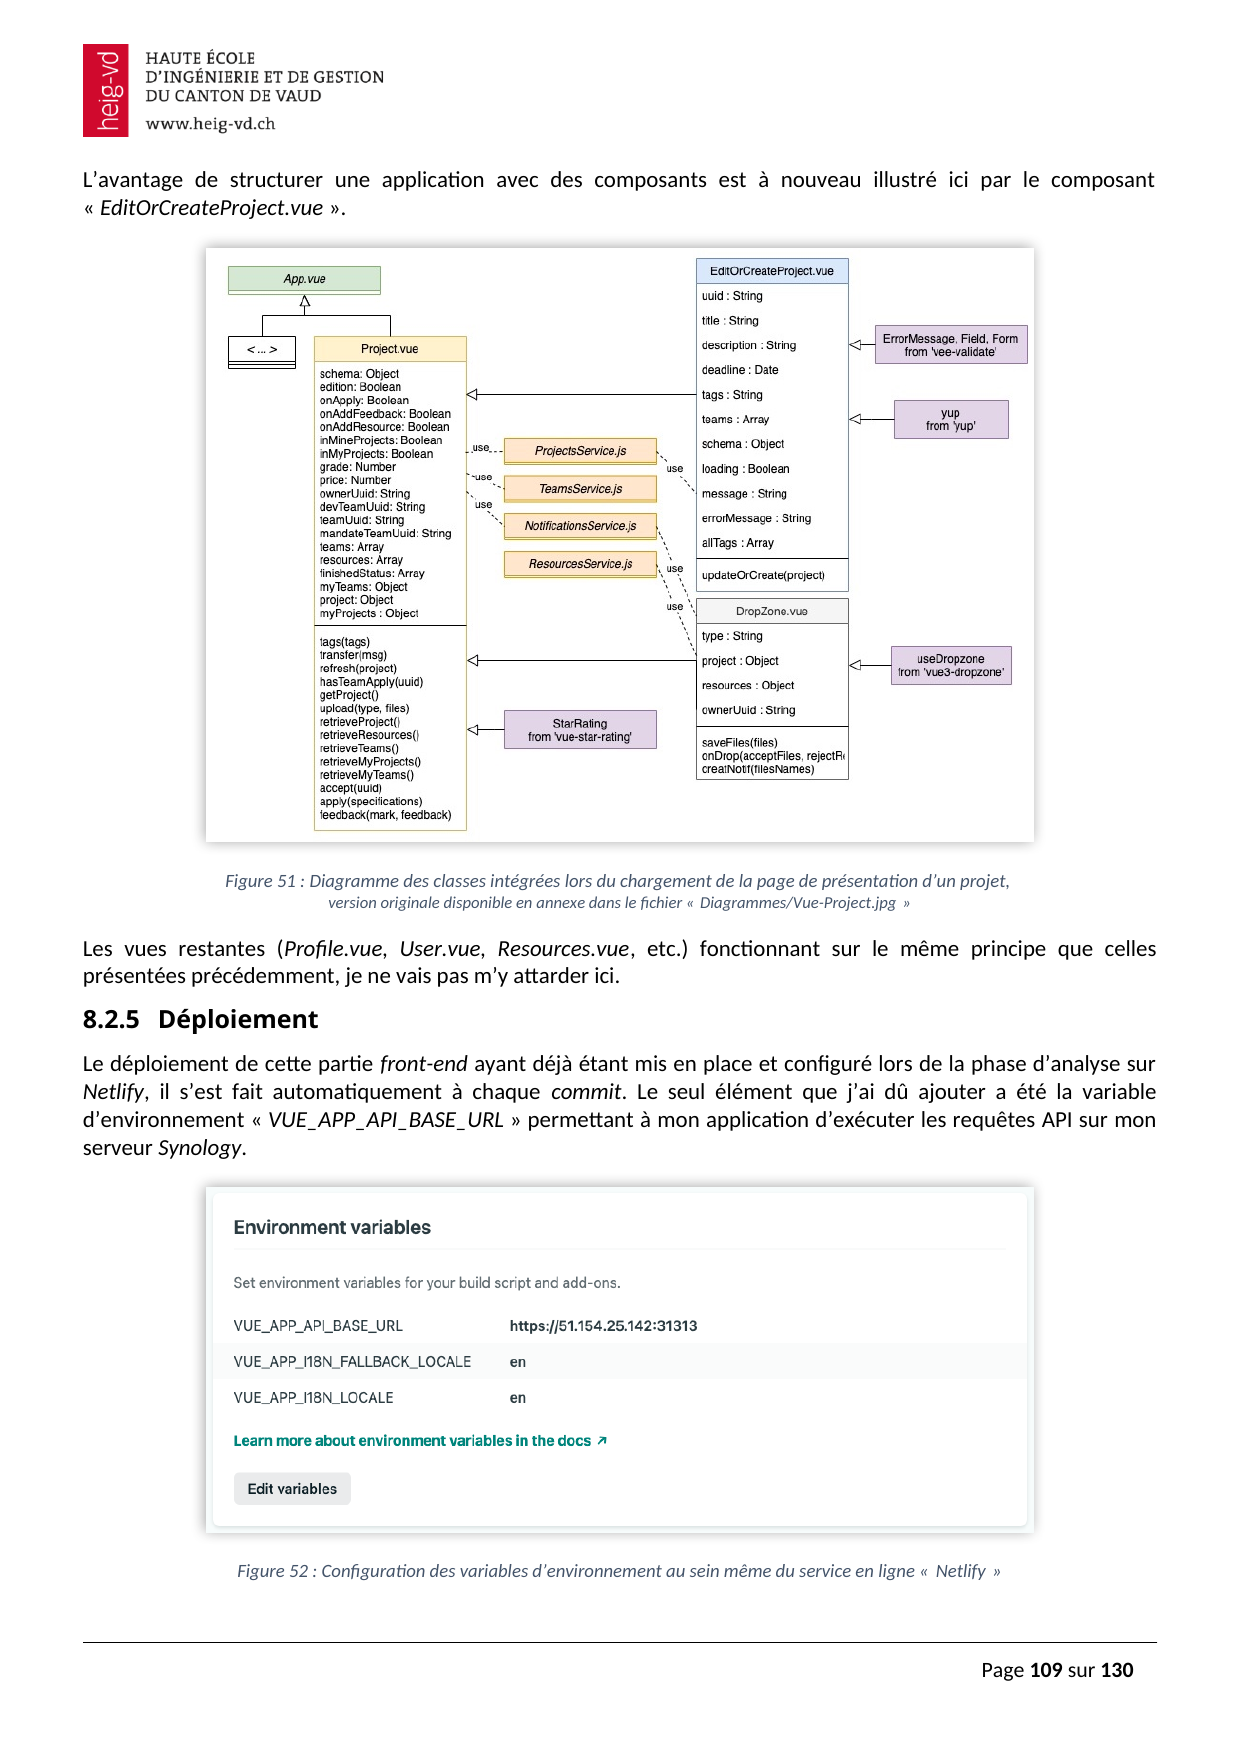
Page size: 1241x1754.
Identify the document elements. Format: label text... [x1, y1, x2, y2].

text Figure 52 : Configuration des variables d’environnement au sein même du service en ligne « Netlify » [83, 1559, 1157, 1582]
picture [206, 248, 1034, 842]
text L’avantage de structurer une application avec des composants est à nouveau illustré ici par le composant « EditOrCreateProject.vue ». [83, 165, 1157, 221]
subtitle Déploiement [83, 1002, 1157, 1036]
text Figure 51 : Diagramme des classes intégrées lors du chargement de la page de présentation d’un projet, version originale disponible en annexe dans le fichier « Diagrammes/Vue-Project.jpg » [83, 869, 1157, 913]
picture [206, 1187, 1034, 1533]
text Les vues restantes (Profile.vue, User.vue, Resources.vue, etc.) fonctionnant sur le même principe que celles présentées précédemment, je ne vais pas m’y attarder ici. [83, 934, 1157, 990]
text Le déploiement de cette partie front-end ayant déjà étant mis en place et configuré lors de la phase d’analyse sur Netlify, il s’est fait automatiquement à chaque commit. Le seul élément que j’ai dû ajouter a été la variable d’environnement « VUE_APP_API_BASE_URL » permettant à mon application d’exécuter les requêtes API sur mon serveur Synology. [83, 1049, 1157, 1161]
picture [83, 44, 384, 137]
